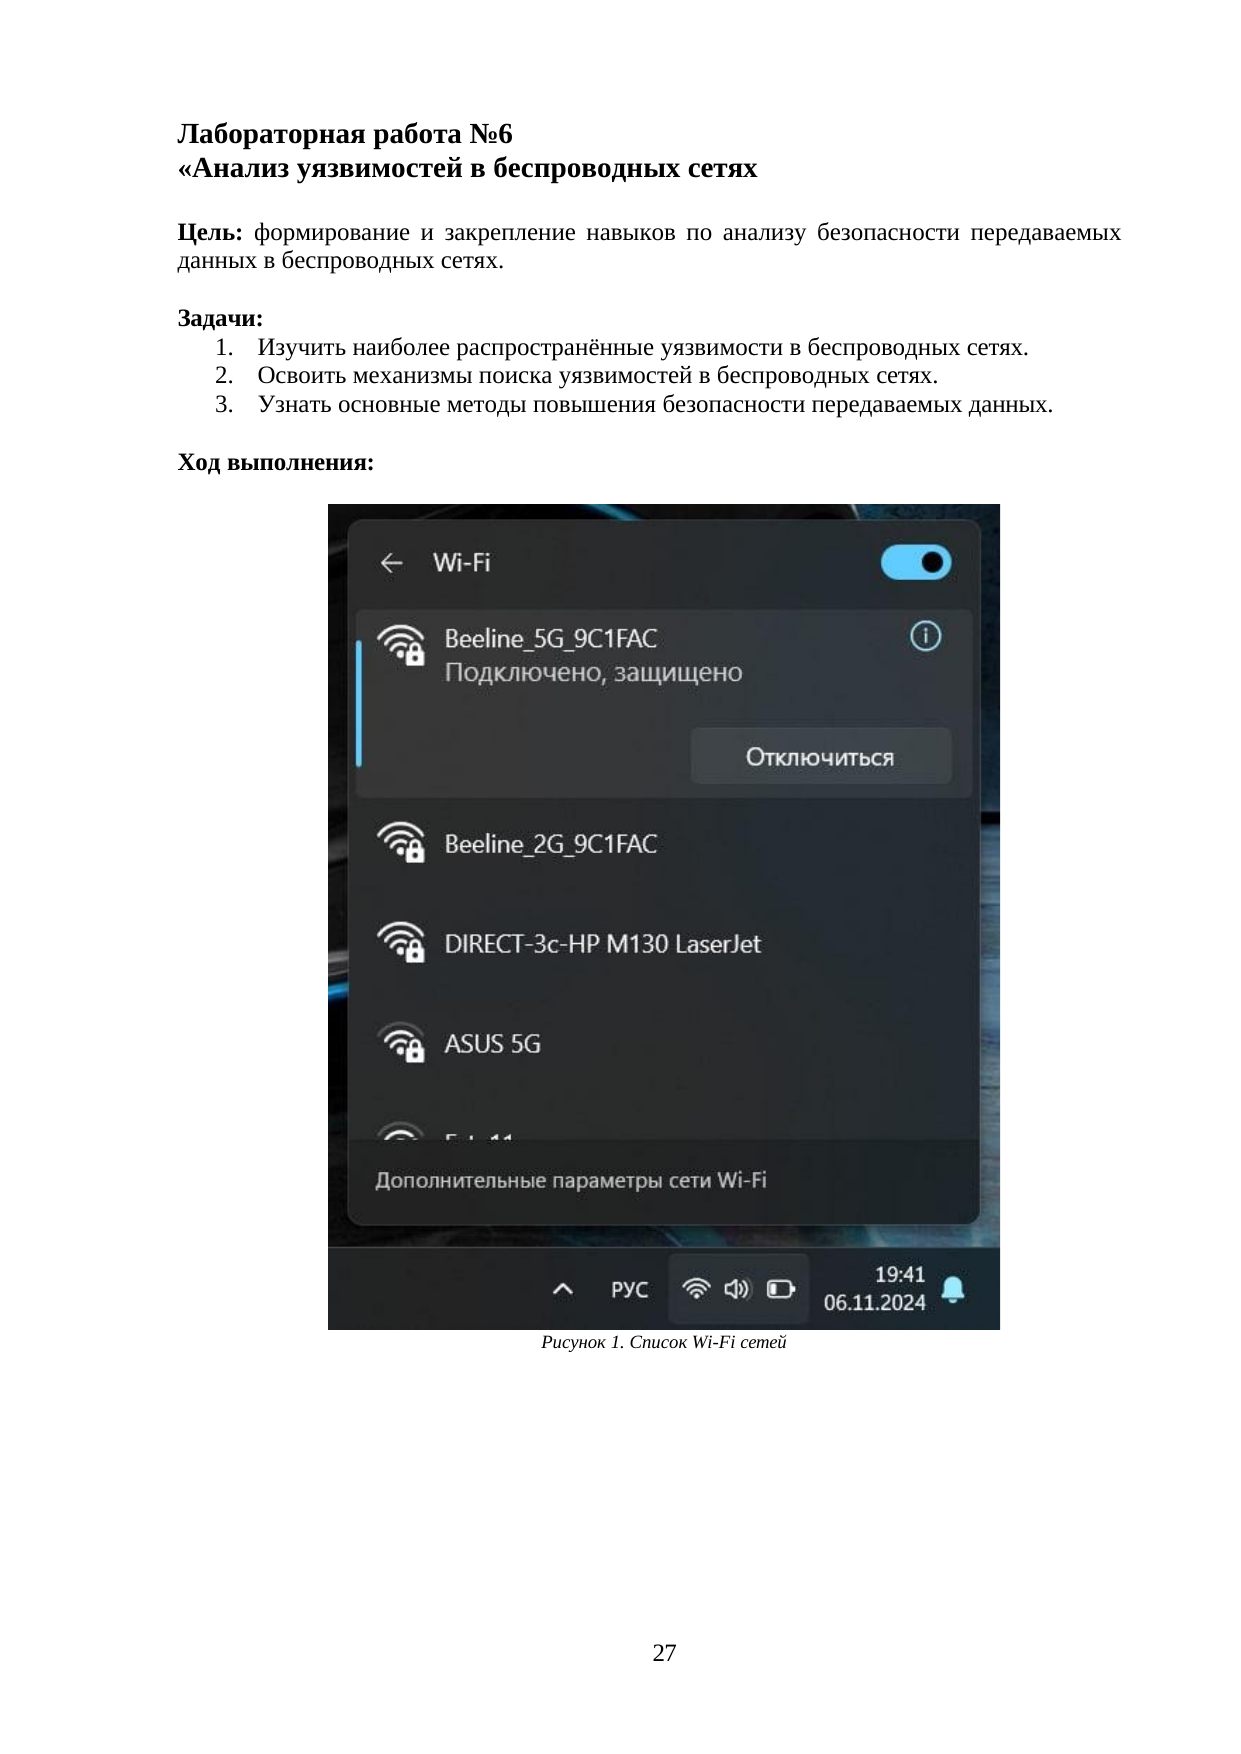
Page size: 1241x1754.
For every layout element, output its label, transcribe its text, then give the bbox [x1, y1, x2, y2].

subtitle Ход выполнения: [177, 447, 1166, 476]
text Цель: формирование и закрепление навыков по анализу безопасности передаваемых данных в беспроводных сетях. [177, 217, 1166, 274]
list Освоить механизмы поиска уязвимостей в беспроводных сетях. [215, 361, 1166, 389]
text «Анализ уязвимостей в беспроводных сетях [177, 150, 1166, 183]
text Лабораторная работа №6 [177, 116, 1166, 149]
list Изучить наиболее распространённые уязвимости в беспроводных сетях. [215, 332, 1166, 361]
list Узнать основные методы повышения безопасности передаваемых данных. [215, 389, 1166, 418]
picture [328, 504, 1001, 1330]
subtitle Задачи: [177, 303, 1166, 332]
